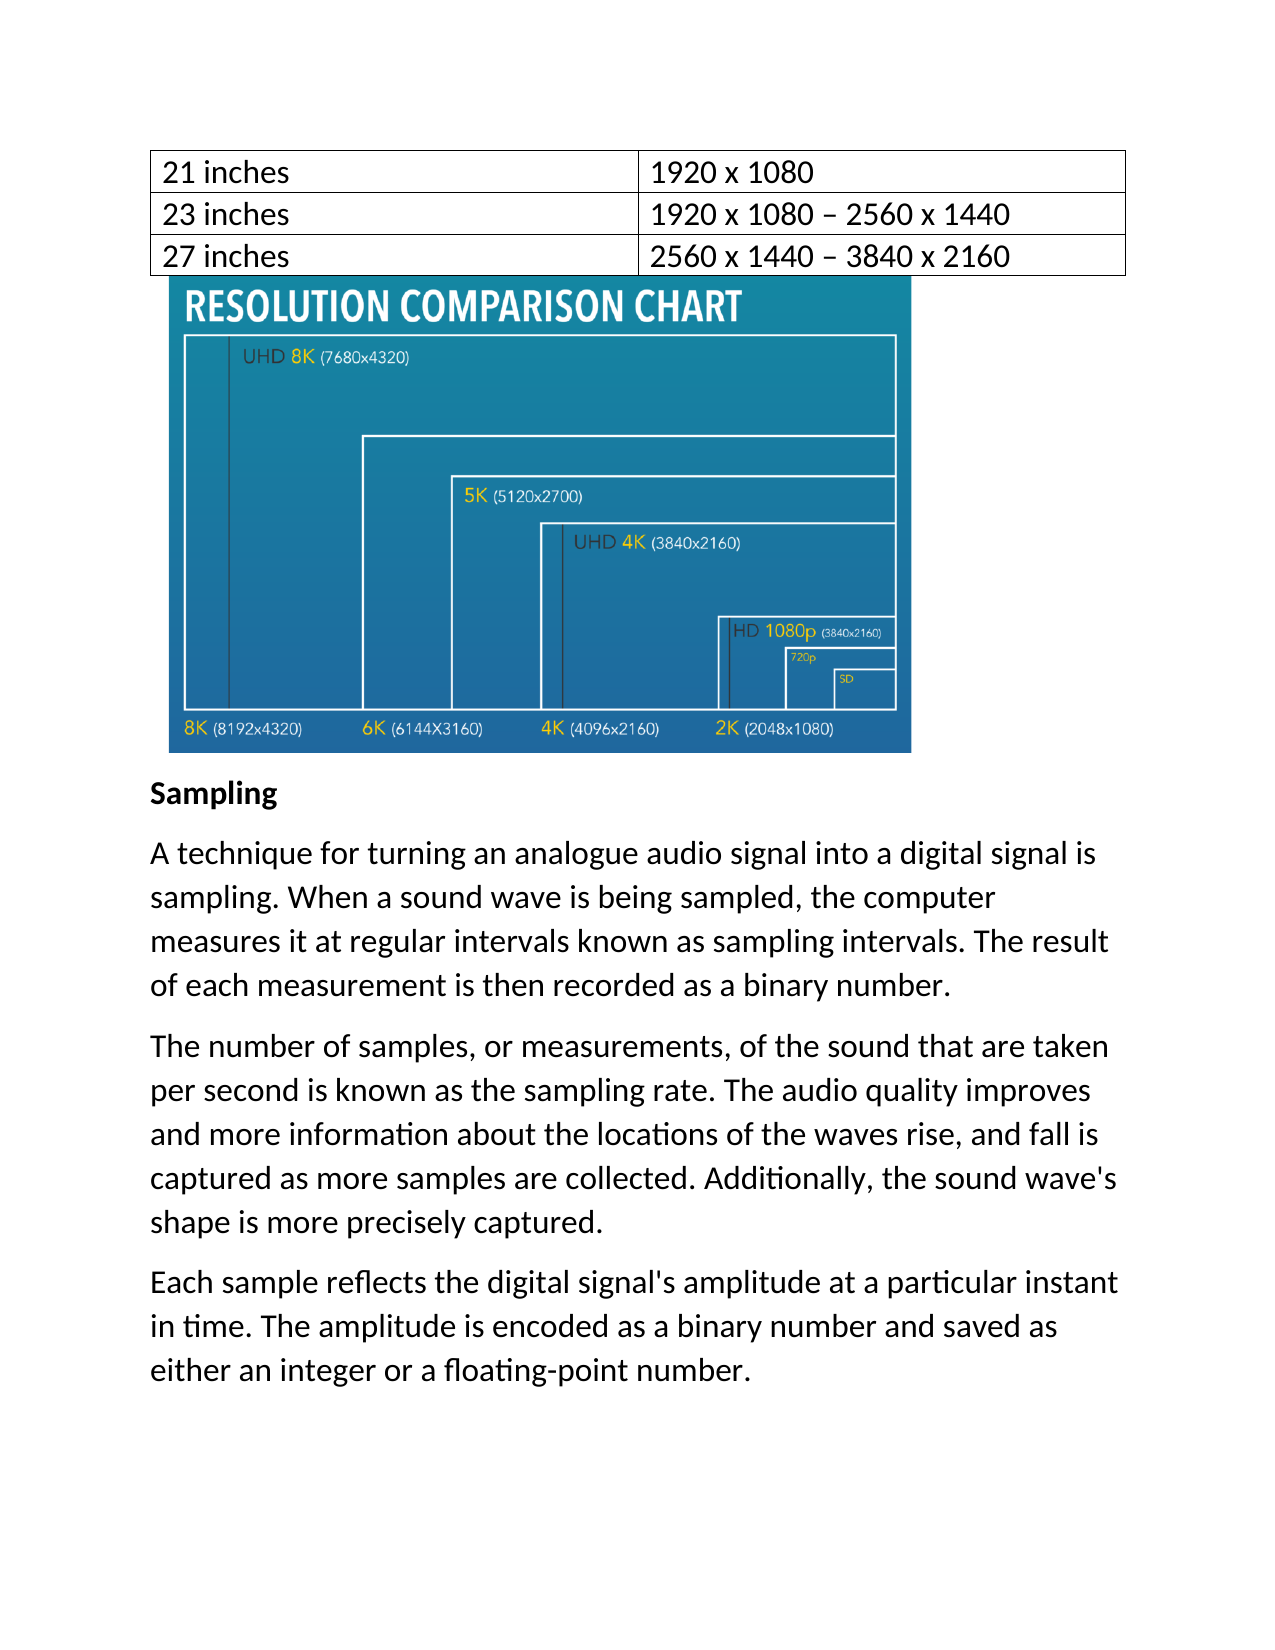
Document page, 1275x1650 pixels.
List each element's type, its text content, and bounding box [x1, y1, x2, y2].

text The number of samples, or measurements, of the sound that are taken per second is known as the sampling rate. The audio quality improves and more information about the locations of the waves rise, and fall is captured as more samples are collected. Additionally, the sound wave's shape is more precisely captured. [150, 1025, 1125, 1241]
table_cell 2560 x 1440 – 3840 x 2160 [639, 235, 1125, 275]
table_cell 23 inches [151, 193, 638, 233]
table_cell 21 inches [151, 151, 638, 192]
text Each sample reflects the digital signal's amplitude at a particular instant in time. The amplitude is encoded as a binary number and saved as either an integer or a floating-point number. [150, 1261, 1125, 1390]
table_cell 1920 x 1080 [639, 151, 1125, 192]
table_cell 27 inches [151, 235, 638, 275]
table_cell 1920 x 1080 – 2560 x 1440 [639, 193, 1125, 233]
text A technique for turning an analogue audio signal into a digital signal is sampling. When a sound wave is being sampled, the computer measures it at regular intervals known as sampling intervals. The result of each measurement is then recorded as a binary number. [150, 832, 1125, 1005]
text Sampling [150, 772, 1125, 812]
